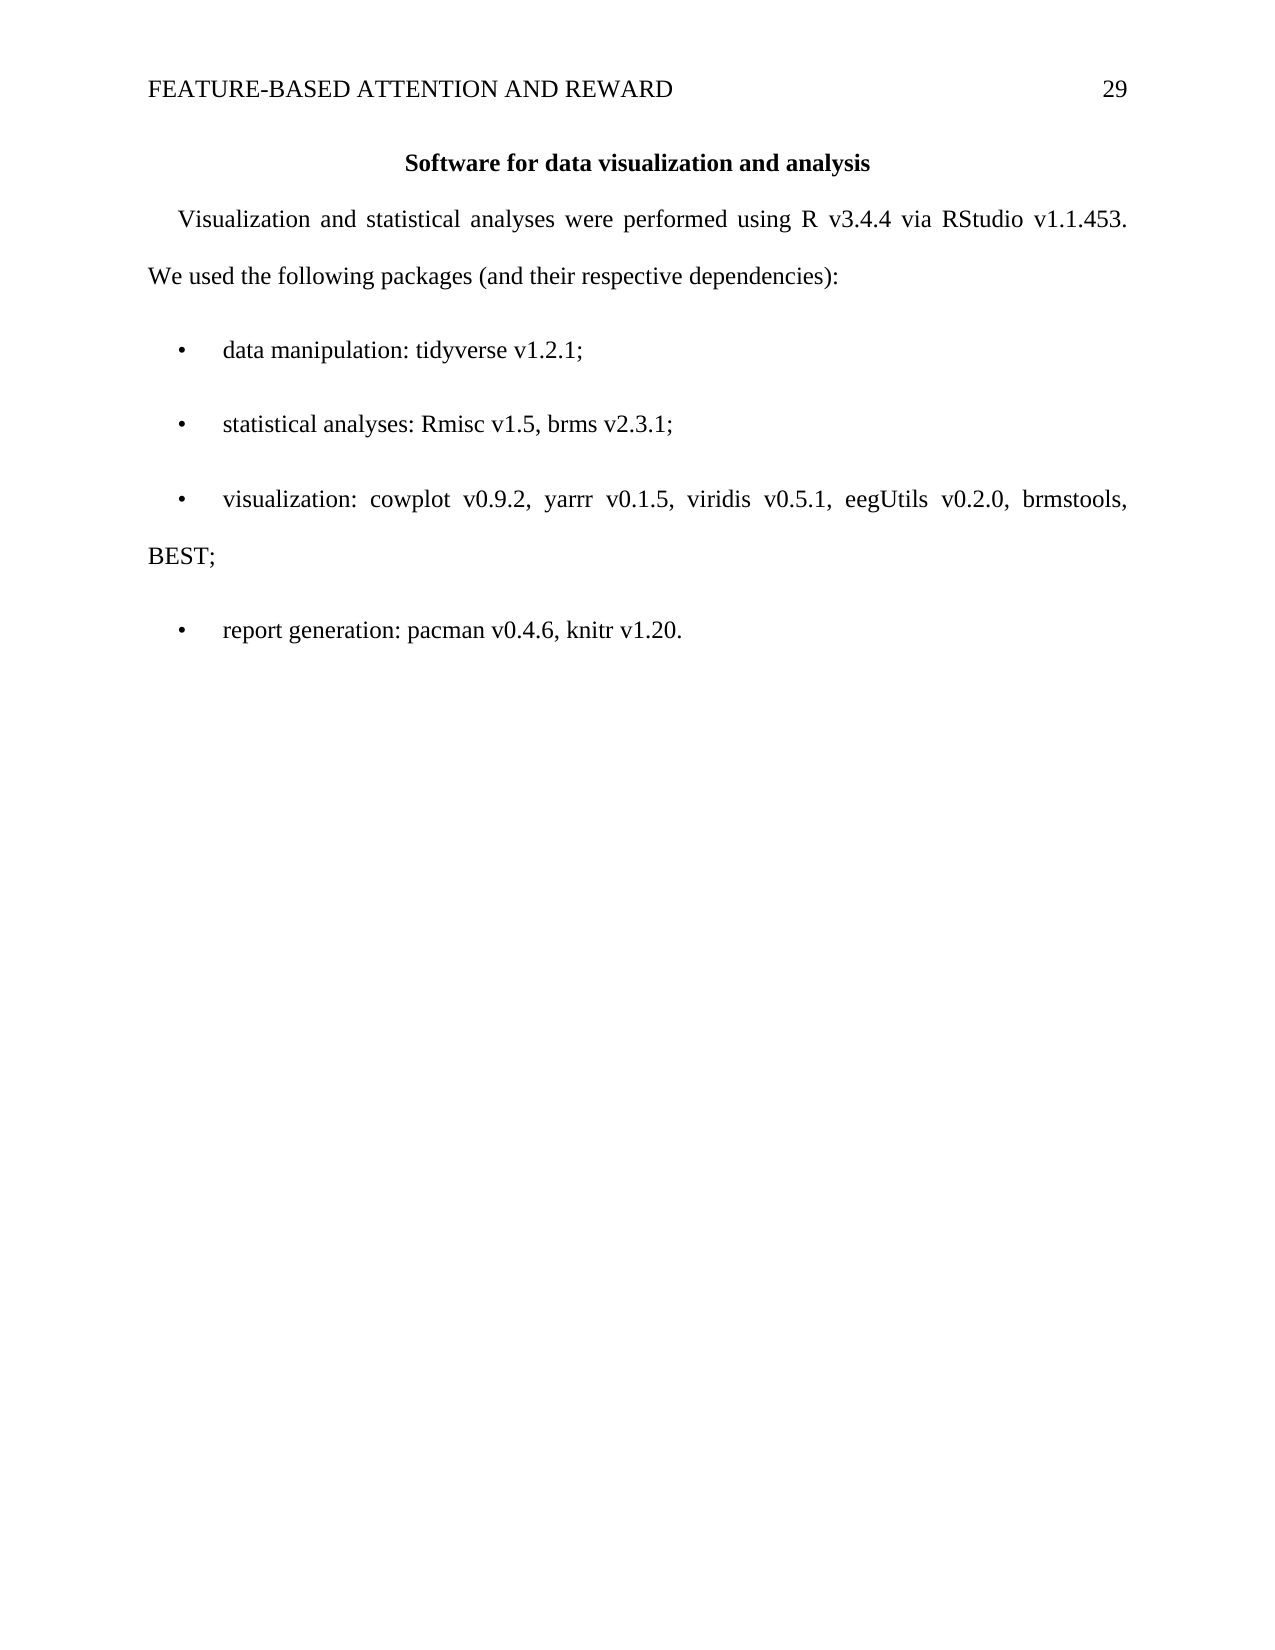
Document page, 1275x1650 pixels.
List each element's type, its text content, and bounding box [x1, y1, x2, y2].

subtitle Software for data visualization and analysis [148, 148, 1127, 176]
text • data manipulation: tidyverse v1.2.1; [148, 335, 1127, 364]
text Visualization and statistical analyses were performed using R v3.4.4 via RStudio v1.1.453. We used the following packages (and their respective dependencies): [148, 204, 1127, 290]
text • visualization: cowplot v0.9.2, yarrr v0.1.5, viridis v0.5.1, eegUtils v0.2.0, brmstools, BEST; [148, 484, 1127, 570]
text • report generation: pacman v0.4.6, knitr v1.20. [148, 615, 1127, 644]
text • statistical analyses: Rmisc v1.5, brms v2.3.1; [148, 409, 1127, 438]
